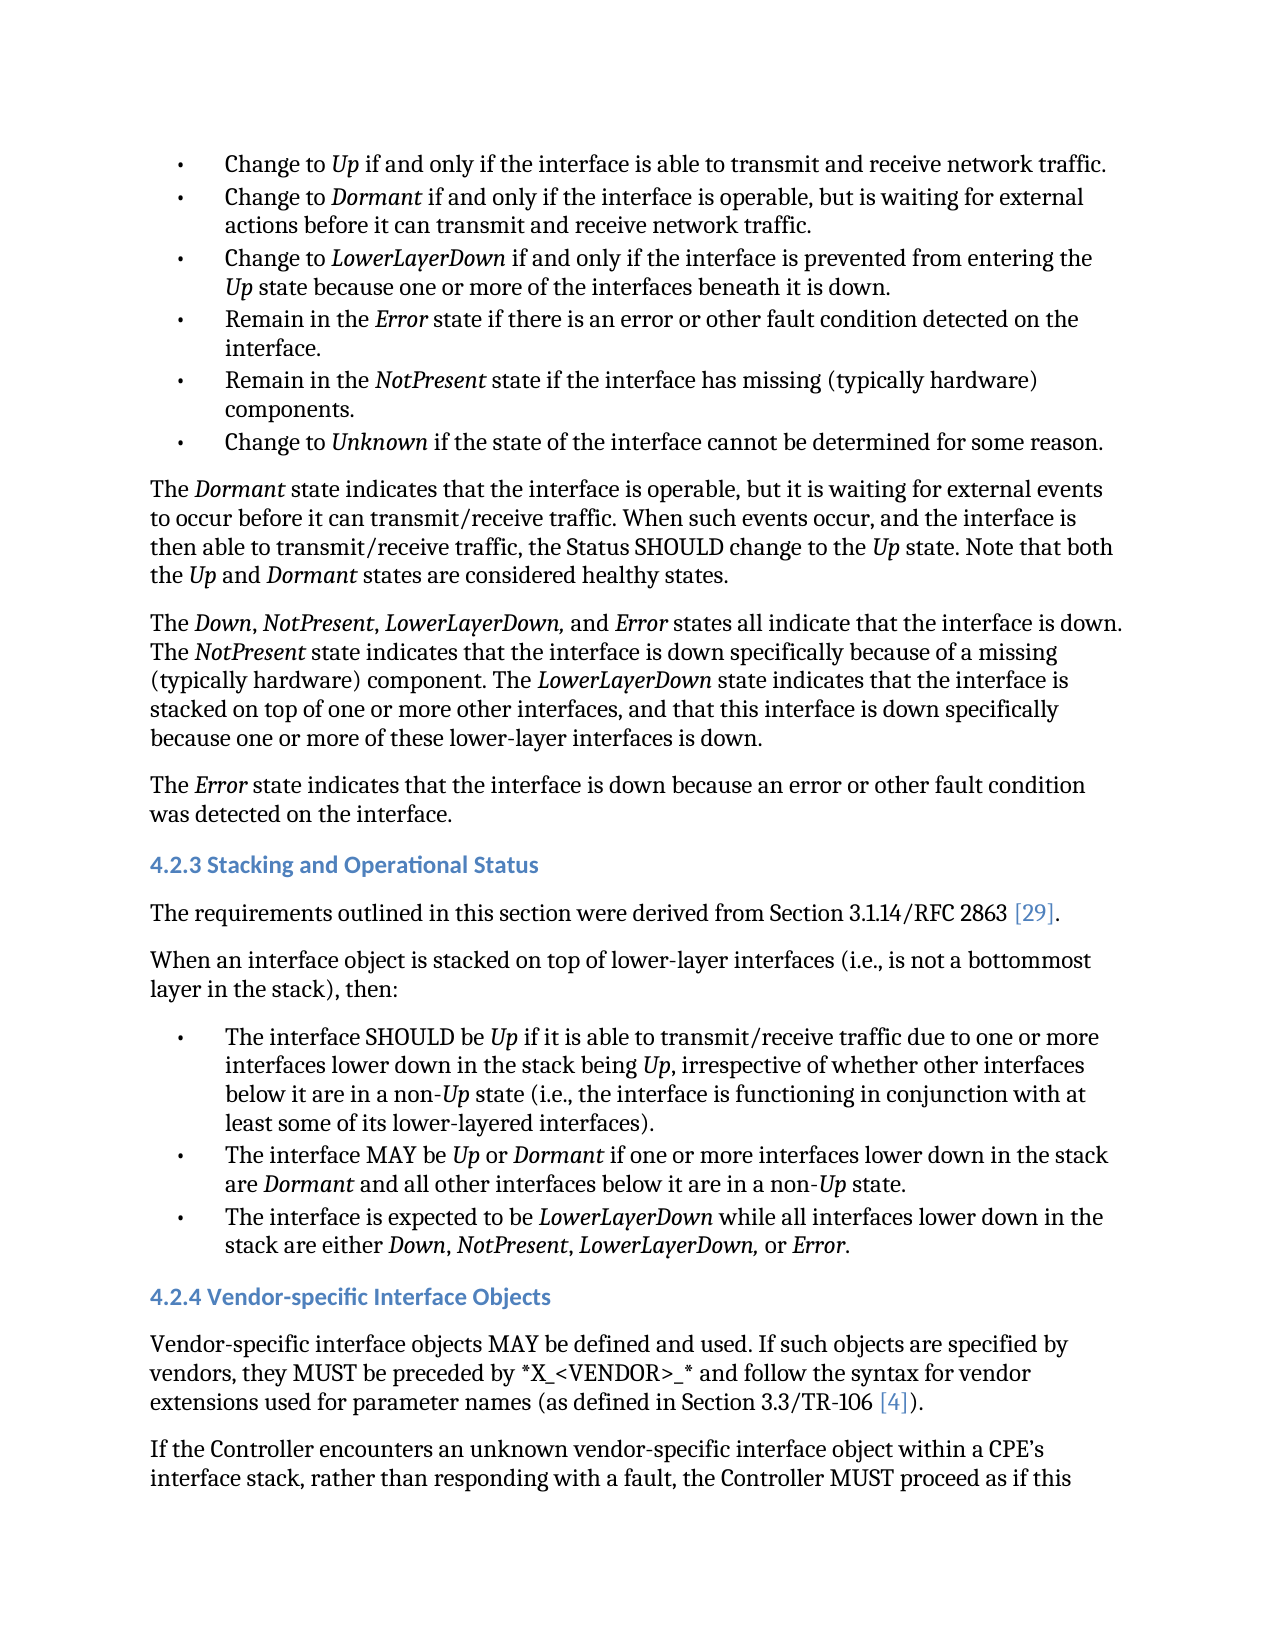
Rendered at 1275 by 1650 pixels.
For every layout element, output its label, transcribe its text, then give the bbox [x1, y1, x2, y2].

list The interface is expected to be LowerLayerDown while all interfaces lower down in the stack are either Down, NotPresent, LowerLayerDown, or Error. [175, 1203, 1125, 1260]
subtitle 4.2.4 Vendor-specific Interface Objects [150, 1281, 1125, 1311]
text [150, 1435, 1125, 1493]
list Remain in the NotPresent state if the interface has missing (typically hardware) components. [175, 366, 1125, 424]
list The interface SHOULD be Up if it is able to transmit/receive traffic due to one or more interfaces lower down in the stack being Up, irrespective of whether other interfaces below it are in a non-Up state (i.e., the interface is functioning in conjunction with at least some of its lower-layered interfaces). [175, 1023, 1125, 1138]
text The requirements outlined in this section were derived from Section 3.1.14/RFC 2863 [29]. [150, 899, 1125, 928]
list Change to Up if and only if the interface is able to transmit and receive network traffic. [175, 150, 1125, 179]
text Vendor-specific interface objects MAY be defined and used. If such objects are specified by vendors, they MUST be preceded by *X_<VENDOR>_* and follow the syntax for vendor extensions used for parameter names (as defined in Section 3.3/TR-106 [4]). [150, 1330, 1125, 1416]
text The Error state indicates that the interface is down because an error or other fault condition was detected on the interface. [150, 771, 1125, 829]
list Change to Unknown if the state of the interface cannot be determined for some reason. [175, 427, 1125, 456]
subtitle 4.2.3 Stacking and Operational Status [150, 849, 1125, 880]
list Remain in the Error state if there is an error or other fault condition detected on the interface. [175, 305, 1125, 362]
text The Dormant state indicates that the interface is operable, but it is waiting for external events to occur before it can transmit/receive traffic. When such events occur, and the interface is then able to transmit/receive traffic, the Status SHOULD change to the Up state. Note that both the Up and Dormant states are considered healthy states. [150, 475, 1125, 590]
text The Down, NotPresent, LowerLayerDown, and Error states all indicate that the interface is down. The NotPresent state indicates that the interface is down specifically because of a missing (typically hardware) component. The LowerLayerDown state indicates that the interface is stacked on top of one or more other interfaces, and that this interface is down specifically because one or more of these lower-layer interfaces is down. [150, 609, 1125, 752]
list Change to Dormant if and only if the interface is operable, but is waiting for external actions before it can transmit and receive network traffic. [175, 182, 1125, 240]
list Change to LowerLayerDown if and only if the interface is prevented from entering the Up state because one or more of the interfaces beneath it is down. [175, 244, 1125, 301]
list The interface MAY be Up or Dormant if one or more interfaces lower down in the stack are Dormant and all other interfaces below it are in a non-Up state. [175, 1141, 1125, 1199]
text When an interface object is stacked on top of lower-layer interfaces (i.e., is not a bottommost layer in the stack), then: [150, 946, 1125, 1004]
